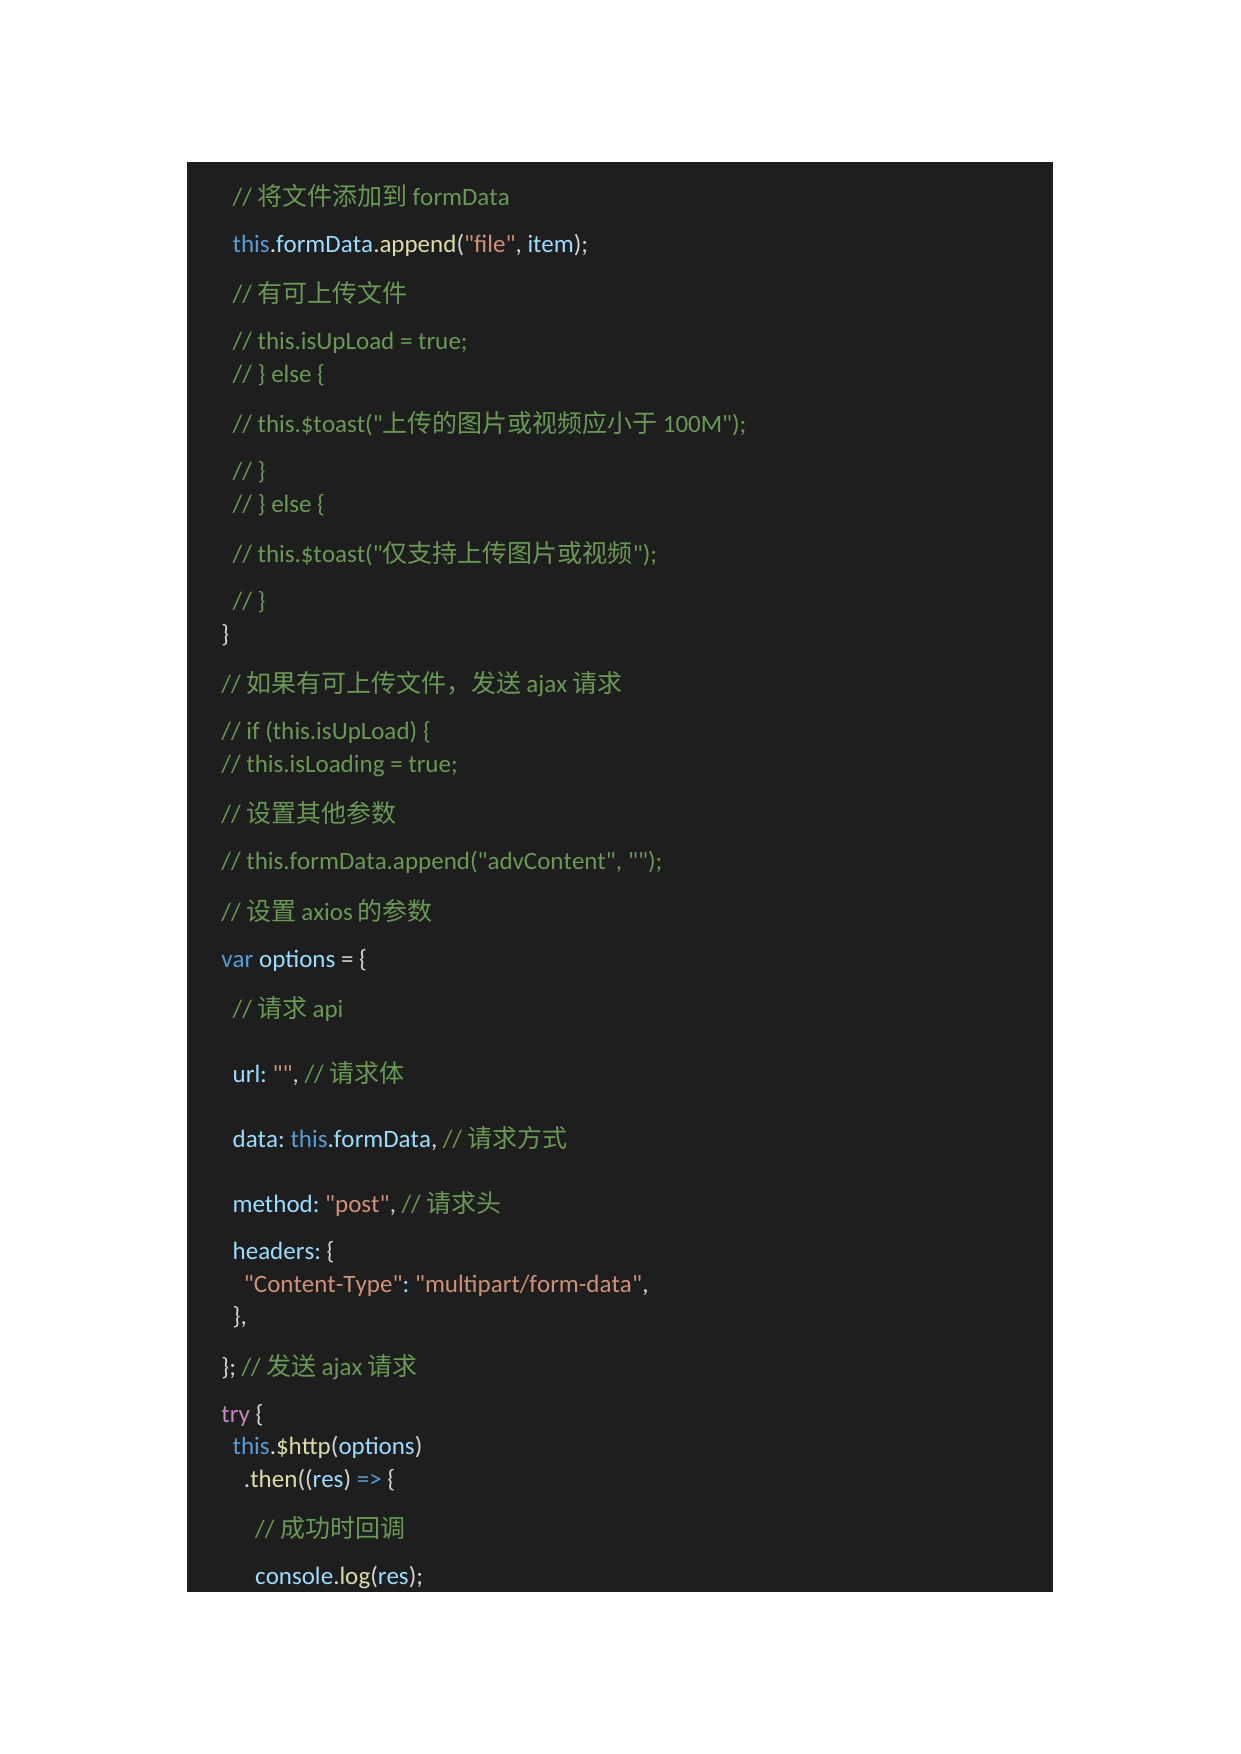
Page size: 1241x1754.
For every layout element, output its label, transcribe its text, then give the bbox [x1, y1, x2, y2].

text try { [187, 1397, 1053, 1429]
text method: "post", // 请求头 [187, 1169, 1053, 1234]
text var options = { [187, 942, 1053, 974]
text }; // 发送ajax请求 [187, 1332, 1053, 1397]
text this.$http(options) [187, 1429, 1053, 1462]
text // this.isLoading = true; [187, 747, 1053, 779]
text // } else { [187, 487, 1053, 519]
text }, [187, 1299, 1053, 1332]
text data: this.formData, // 请求方式 [187, 1104, 1053, 1169]
text // } [187, 584, 1053, 617]
text // } else { [187, 357, 1053, 389]
text // 成功时回调 [187, 1494, 1053, 1559]
text // 有可上传文件 [187, 259, 1053, 324]
text headers: { [187, 1234, 1053, 1267]
text .then((res) => { [187, 1462, 1053, 1494]
text } [187, 617, 1053, 649]
text // 请求api [187, 974, 1053, 1039]
text // this.isUpLoad = true; [187, 324, 1053, 357]
text // 设置其他参数 [187, 779, 1053, 844]
text // 如果有可上传文件，发送ajax请求 [187, 649, 1053, 714]
text console.log(res); [187, 1559, 1053, 1592]
text this.formData.append("file", item); [187, 227, 1053, 259]
text // this.formData.append("advContent", ""); [187, 844, 1053, 877]
text // 将文件添加到formData [187, 162, 1053, 227]
text "Content-Type": "multipart/form-data", [187, 1267, 1053, 1299]
text // this.$toast("仅支持上传图片或视频"); [187, 519, 1053, 584]
text // this.$toast("上传的图片或视频应小于100M"); [187, 389, 1053, 454]
text url: "", // 请求体 [187, 1039, 1053, 1104]
text // 设置axios的参数 [187, 877, 1053, 942]
text // if (this.isUpLoad) { [187, 714, 1053, 747]
text // } [187, 454, 1053, 487]
